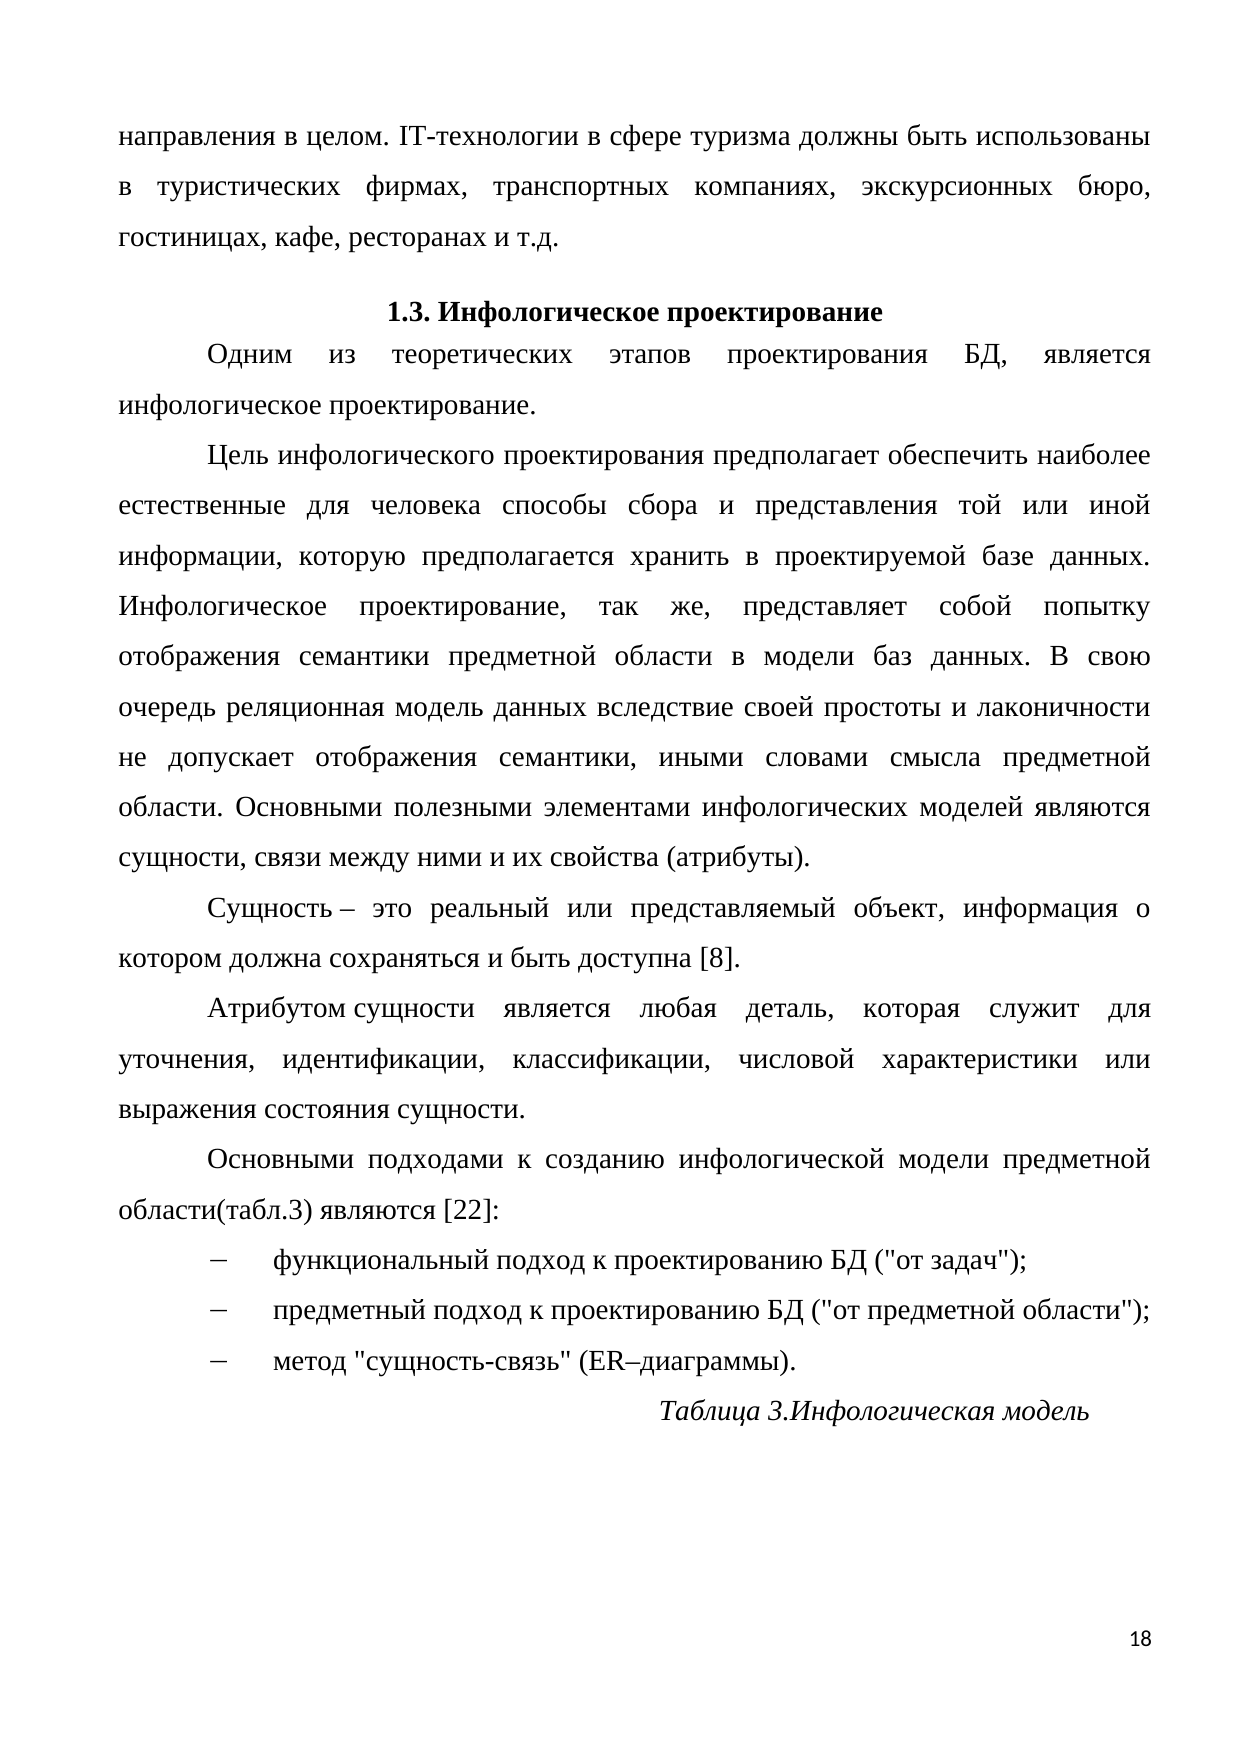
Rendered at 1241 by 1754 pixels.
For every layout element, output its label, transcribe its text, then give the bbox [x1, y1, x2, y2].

list метод "сущность-связь" (ER–диаграммы). [118, 1343, 1152, 1377]
text Атрибутом сущности является любая деталь, которая служит для уточнения, идентификации, классификации, числовой характеристики или выражения состояния сущности. [118, 991, 1152, 1125]
subtitle 1.3. Инфологическое проектирование [118, 294, 1152, 328]
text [118, 118, 1152, 252]
text Основными подходами к созданию инфологической модели предметной области(табл.3) являются [22]: [118, 1141, 1152, 1225]
text Одним из теоретических этапов проектирования БД, является инфологическое проектирование. [118, 336, 1152, 420]
list Таблица 3.Инфологическая модель [118, 1393, 1152, 1427]
text Сущность – это реальный или представляемый объект, информация о котором должна сохраняться и быть доступна [8]. [118, 890, 1152, 974]
list предметный подход к проектированию БД ("от предметной области"); [118, 1292, 1152, 1326]
text Цель инфологического проектирования предполагает обеспечить наиболее естественные для человека способы сбора и представления той или иной информации, которую предполагается хранить в проектируемой базе данных. Инфологическое проектирование, так же, представляет собой попытку отображения семантики предметной области в модели баз данных. В свою очередь реляционная модель данных вследствие своей простоты и лаконичности не допускает отображения семантики, иными словами смысла предметной области. Основными полезными элементами инфологических моделей являются сущности, связи между ними и их свойства (атрибуты). [118, 437, 1152, 873]
list функциональный подход к проектированию БД ("от задач"); [118, 1242, 1152, 1276]
